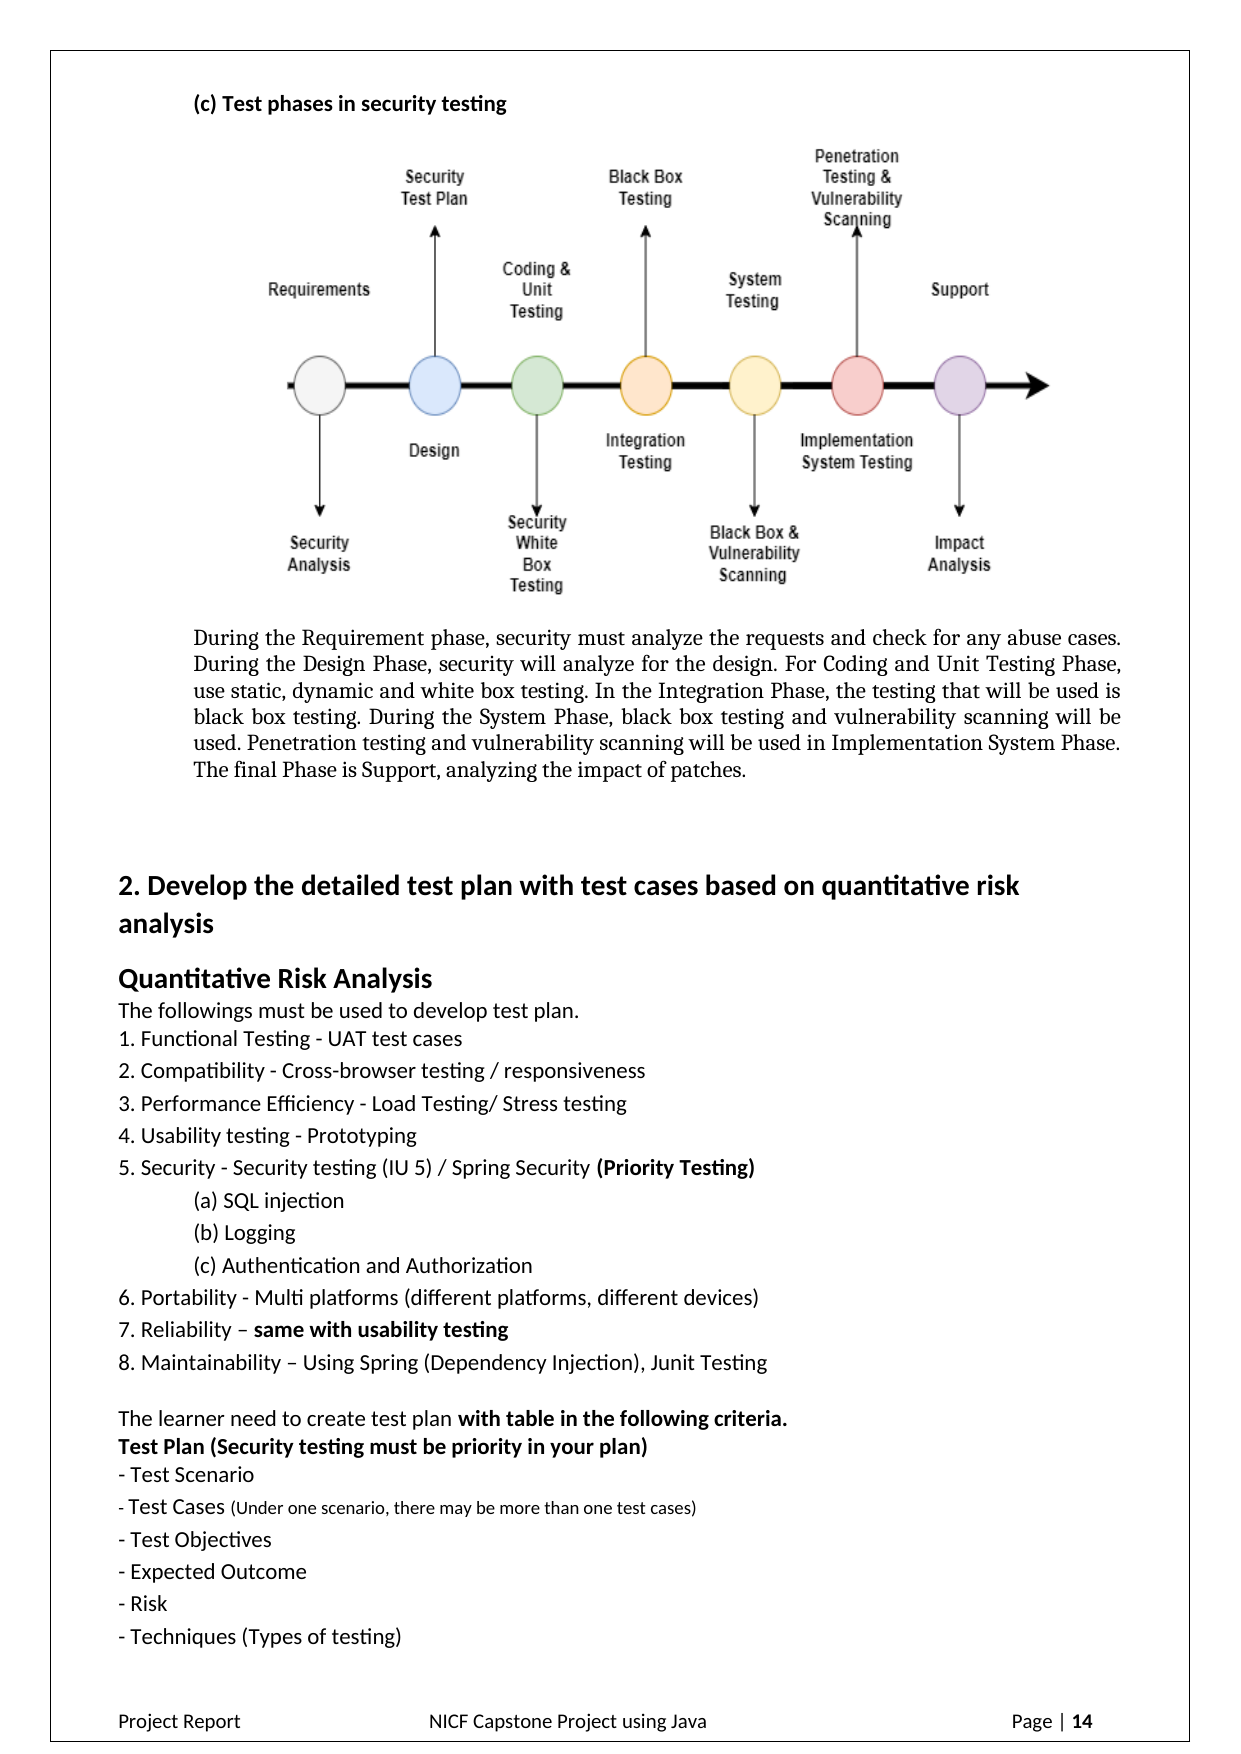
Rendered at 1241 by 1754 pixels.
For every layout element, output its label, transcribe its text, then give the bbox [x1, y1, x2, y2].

text - Techniques (Types of testing) [118, 1622, 1122, 1650]
text (b) Logging [193, 1218, 1122, 1246]
text - Test Cases (Under one scenario, there may be more than one test cases) [118, 1492, 1122, 1520]
text 2. Compatibility - Cross-browser testing / responsiveness [118, 1056, 1122, 1084]
text 8. Maintainability – Using Spring (Dependency Injection), Junit Testing [118, 1348, 1122, 1376]
text 1. Functional Testing - UAT test cases [118, 1024, 1122, 1052]
text (c) Authentication and Authorization [193, 1251, 1122, 1279]
text 4. Usability testing - Prototyping [118, 1121, 1122, 1149]
text The learner need to create test plan with table in the following criteria. [118, 1404, 1122, 1432]
text 5. Security - Security testing (IU 5) / Spring Security (Priority Testing) [118, 1153, 1122, 1182]
text The followings must be used to develop test plan. [118, 996, 1122, 1024]
text - Test Scenario [118, 1460, 1122, 1488]
text Quantitative Risk Analysis [118, 960, 1122, 996]
text 2. Develop the detailed test plan with test cases based on quantitative risk analysis [118, 867, 1122, 941]
text During the Requirement phase, security must analyze the requests and check for any abuse cases. During the Design Phase, security will analyze for the design. For Coding and Unit Testing Phase, use static, dynamic and white box testing. In the Integration Phase, the testing that will be used is black box testing. During the System Phase, black box testing and vulnerability scanning will be used. Penetration testing and vulnerability scanning will be used in Implementation System Phase. The final Phase is Support, analyzing the impact of patches. [193, 625, 1122, 783]
picture [268, 145, 1062, 596]
text - Expected Outcome [118, 1557, 1122, 1585]
text - Risk [118, 1589, 1122, 1618]
text 7. Reliability – same with usability testing [118, 1316, 1122, 1343]
text 6. Portability - Multi platforms (different platforms, different devices) [118, 1283, 1122, 1311]
text - Test Objectives [118, 1525, 1122, 1553]
text Test Plan (Security testing must be priority in your plan) [118, 1432, 1122, 1460]
text (c) Test phases in security testing [193, 89, 1122, 117]
text 3. Performance Efficiency - Load Testing/ Stress testing [118, 1089, 1122, 1117]
text (a) SQL injection [193, 1186, 1122, 1214]
